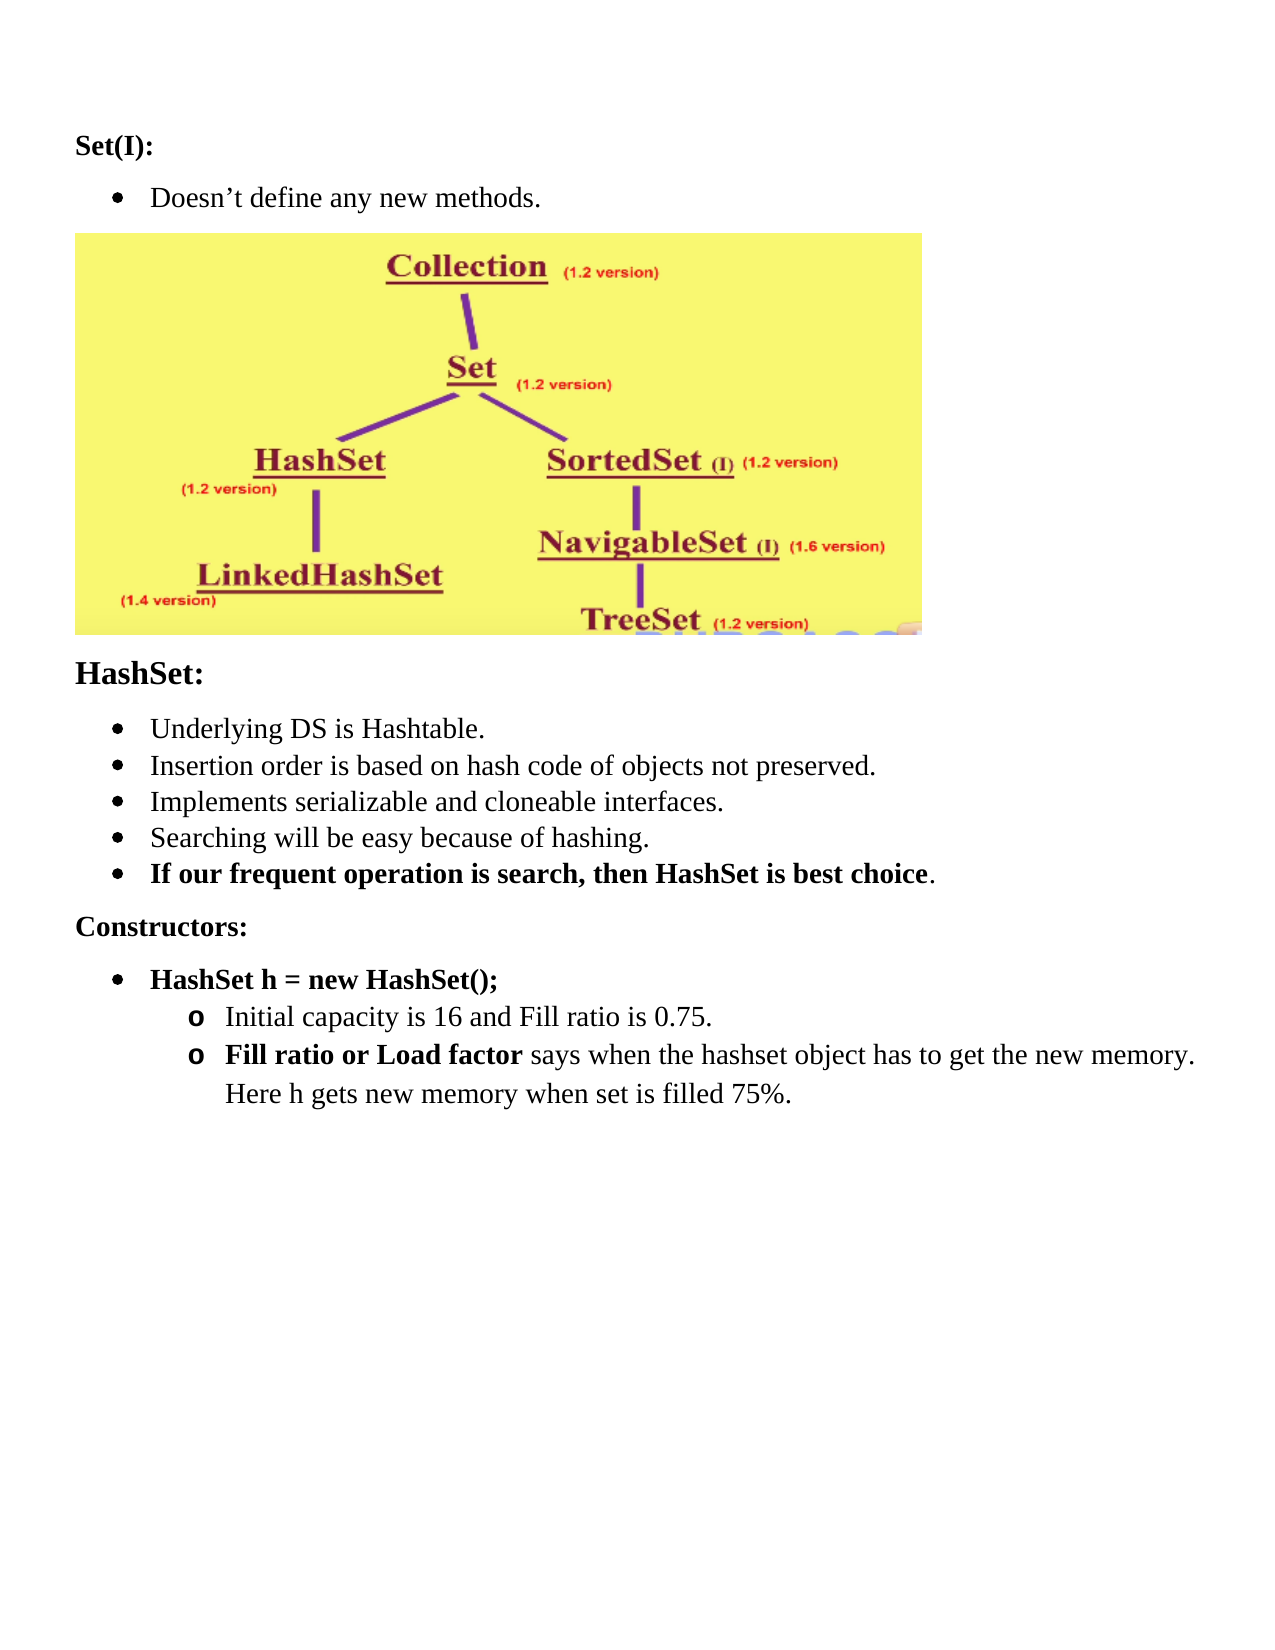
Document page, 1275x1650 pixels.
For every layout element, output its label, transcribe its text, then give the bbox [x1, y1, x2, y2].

list HashSet h = new HashSet(); [112, 962, 1200, 996]
picture [75, 233, 922, 635]
text HashSet: [75, 654, 1200, 692]
list Doesn’t define any new methods. [112, 181, 1200, 214]
list Insertion order is based on hash code of objects not preserved. [112, 748, 1200, 782]
list Initial capacity is 16 and Fill ratio is 0.75. [187, 999, 1200, 1035]
list Searching will be easy because of hashing. [112, 820, 1200, 854]
text Set(I): [75, 128, 1200, 161]
list Underlying DS is Hashtable. [112, 712, 1200, 745]
text Constructors: [75, 909, 1200, 943]
list Implements serializable and cloneable interfaces. [112, 784, 1200, 818]
list If our frequent operation is search, then HashSet is best choice. [112, 857, 1200, 890]
list Fill ratio or Load factor says when the hashset object has to get the new memory. Here h gets new memory when set is filled 75%. [187, 1037, 1200, 1110]
